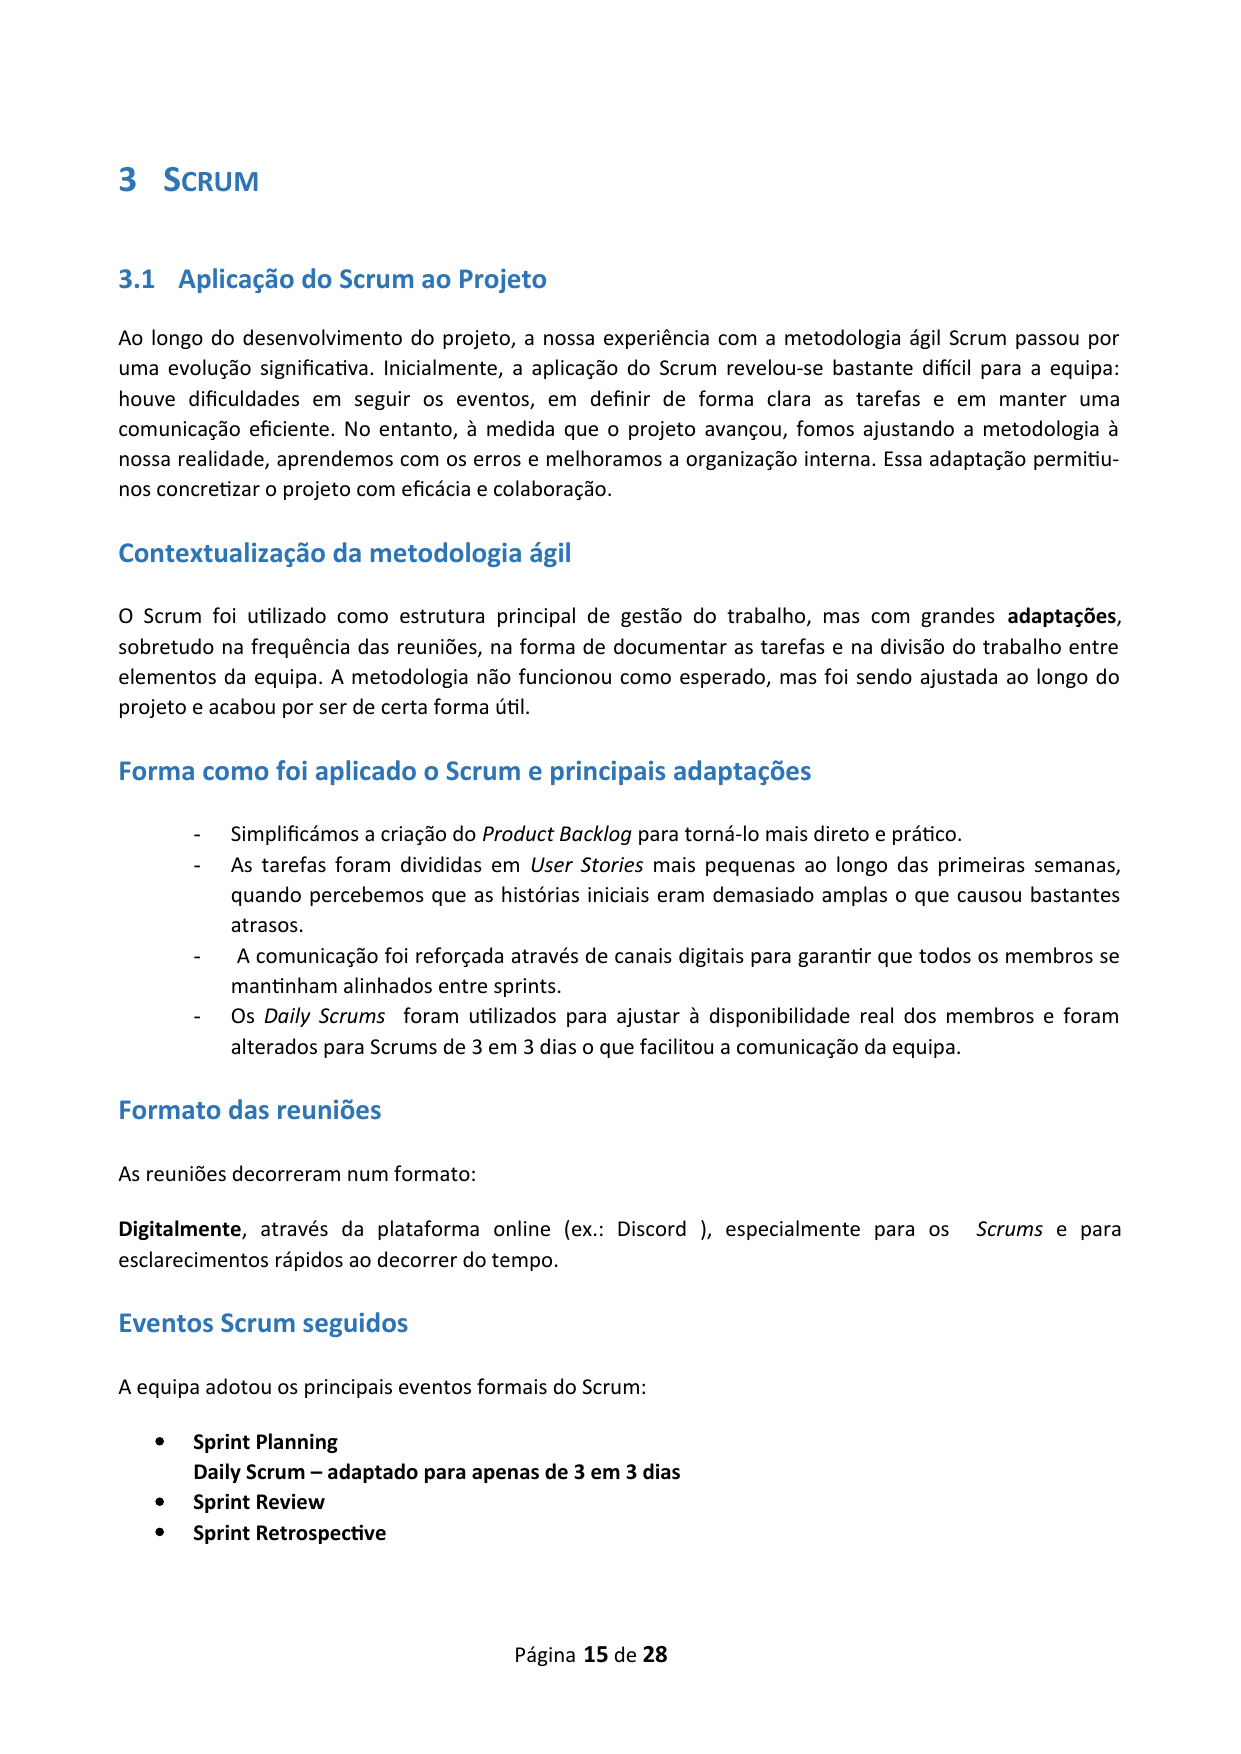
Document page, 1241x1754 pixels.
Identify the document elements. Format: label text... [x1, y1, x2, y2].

text A equipa adotou os principais eventos formais do Scrum: [118, 1372, 1122, 1400]
list Sprint Review [156, 1488, 1122, 1516]
subtitle Contextualização da metodologia ágil [118, 534, 1122, 570]
list Sprint Retrospective [156, 1518, 1122, 1546]
list Sprint Planning [156, 1427, 1122, 1456]
text As reuniões decorreram num formato: [118, 1160, 1122, 1188]
list As tarefas foram divididas em User Stories mais pequenas ao longo das primeiras semanas, quando percebemos que as histórias iniciais eram demasiado amplas o que causou bastantes atrasos. [193, 850, 1122, 939]
subtitle Scrum [118, 156, 1122, 201]
subtitle Forma como foi aplicado o Scrum e principais adaptações [118, 752, 1122, 788]
text Ao longo do desenvolvimento do projeto, a nossa experiência com a metodologia ágil Scrum passou por uma evolução significativa. Inicialmente, a aplicação do Scrum revelou-se bastante difícil para a equipa: houve dificuldades em seguir os eventos, em definir de forma clara as tarefas e em manter uma comunicação eficiente. No entanto, à medida que o projeto avançou, fomos ajustando a metodologia à nossa realidade, aprendemos com os erros e melhoramos a organização interna. Essa adaptação permitiu-nos concretizar o projeto com eficácia e colaboração. [118, 324, 1122, 503]
list Os Daily Scrums foram utilizados para ajustar à disponibilidade real dos membros e foram alterados para Scrums de 3 em 3 dias o que facilitou a comunicação da equipa. [193, 1002, 1122, 1061]
text Digitalmente, através da plataforma online (ex.: Discord ), especialmente para os Scrums e para esclarecimentos rápidos ao decorrer do tempo. [118, 1215, 1122, 1273]
list Daily Scrum – adaptado para apenas de 3 em 3 dias [193, 1458, 1122, 1486]
text O Scrum foi utilizado como estrutura principal de gestão do trabalho, mas com grandes adaptações, sobretudo na frequência das reuniões, na forma de documentar as tarefas e na divisão do trabalho entre elementos da equipa. A metodologia não funcionou como esperado, mas foi sendo ajustada ao longo do projeto e acabou por ser de certa forma útil. [118, 602, 1122, 721]
subtitle Aplicação do Scrum ao Projeto [118, 260, 1122, 296]
list Simplificámos a criação do Product Backlog para torná-lo mais direto e prático. [193, 820, 1122, 848]
list A comunicação foi reforçada através de canais digitais para garantir que todos os membros se mantinham alinhados entre sprints. [193, 941, 1122, 1000]
subtitle Formato das reuniões [118, 1092, 1122, 1128]
subtitle Eventos Scrum seguidos [118, 1304, 1122, 1340]
